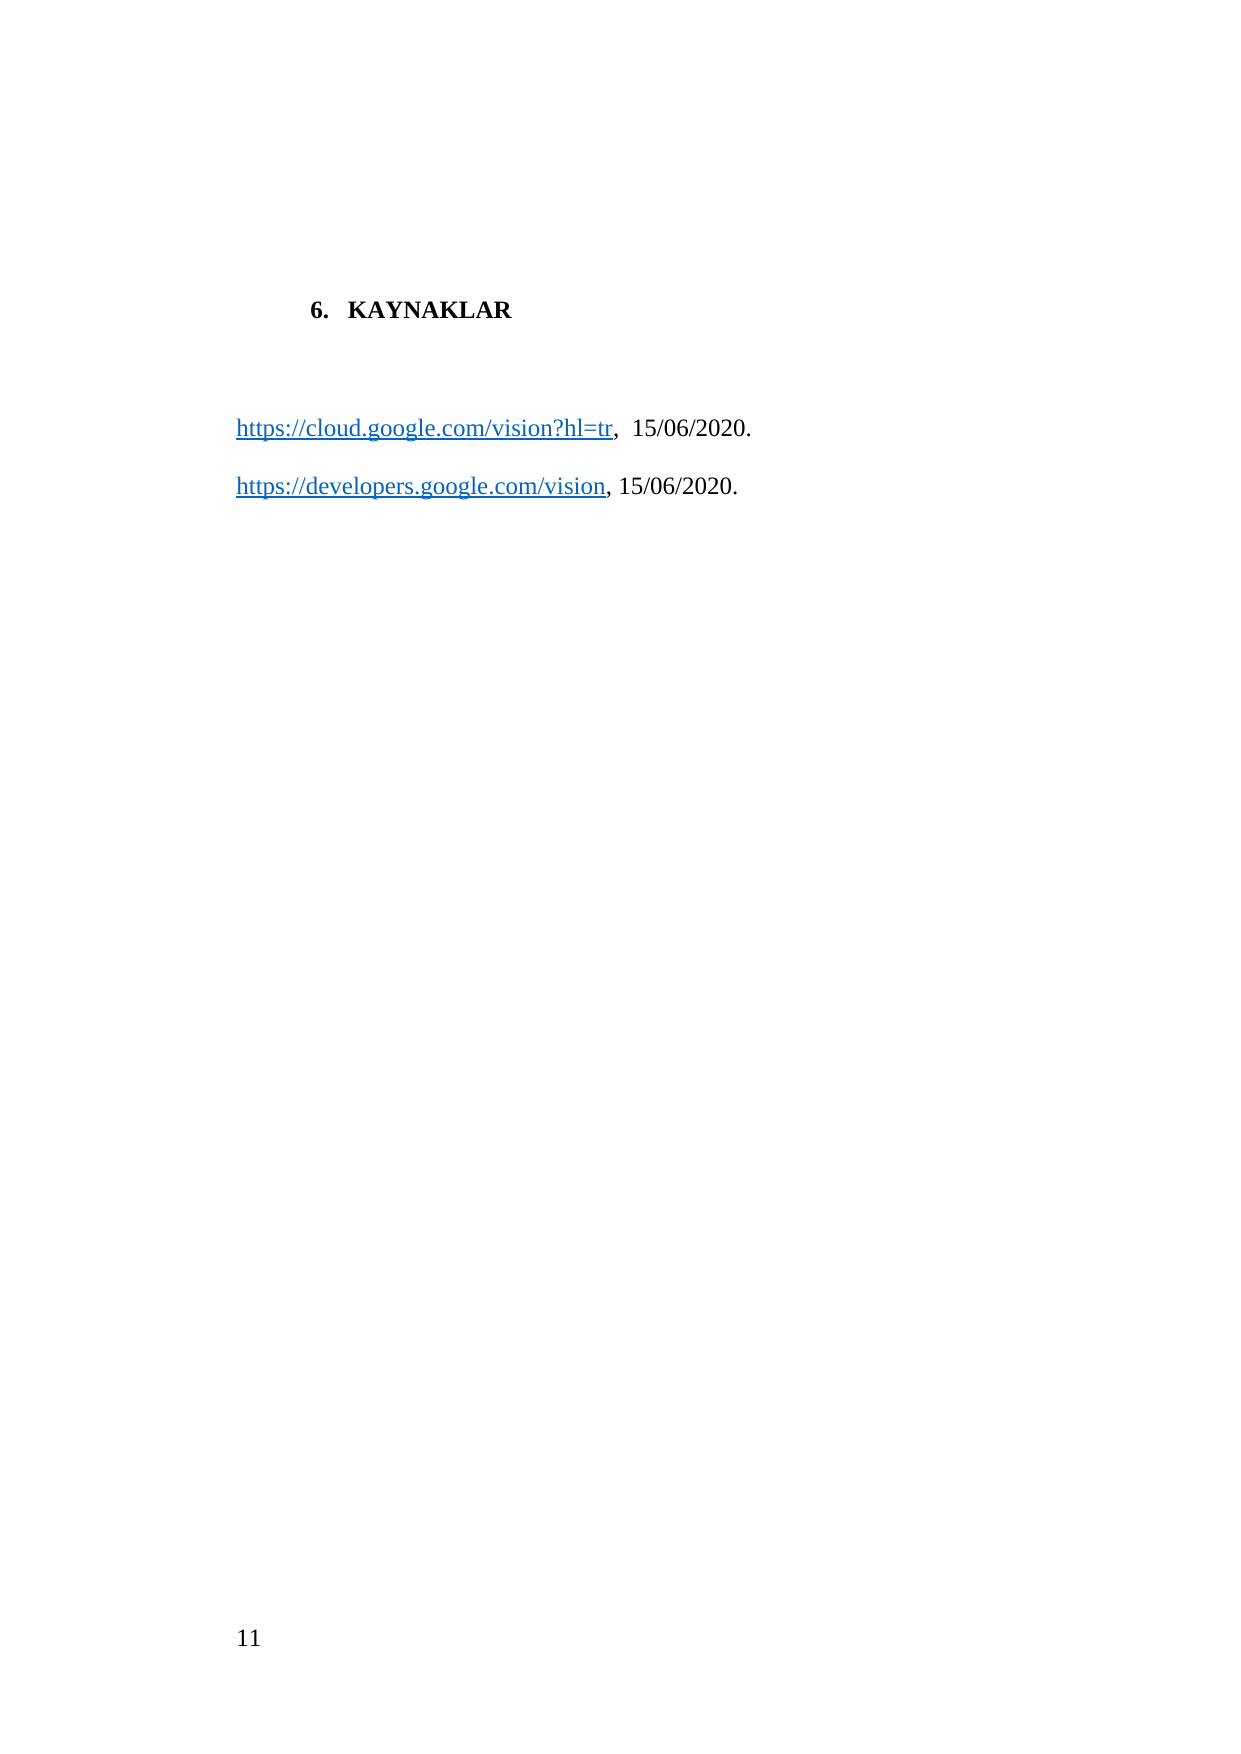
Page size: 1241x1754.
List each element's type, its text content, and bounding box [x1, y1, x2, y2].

text https://cloud.google.com/vision?hl=tr, 15/06/2020. [236, 413, 1092, 442]
text https://developers.google.com/vision, 15/06/2020. [236, 471, 1092, 500]
list KAYNAKLAR [310, 295, 1092, 324]
